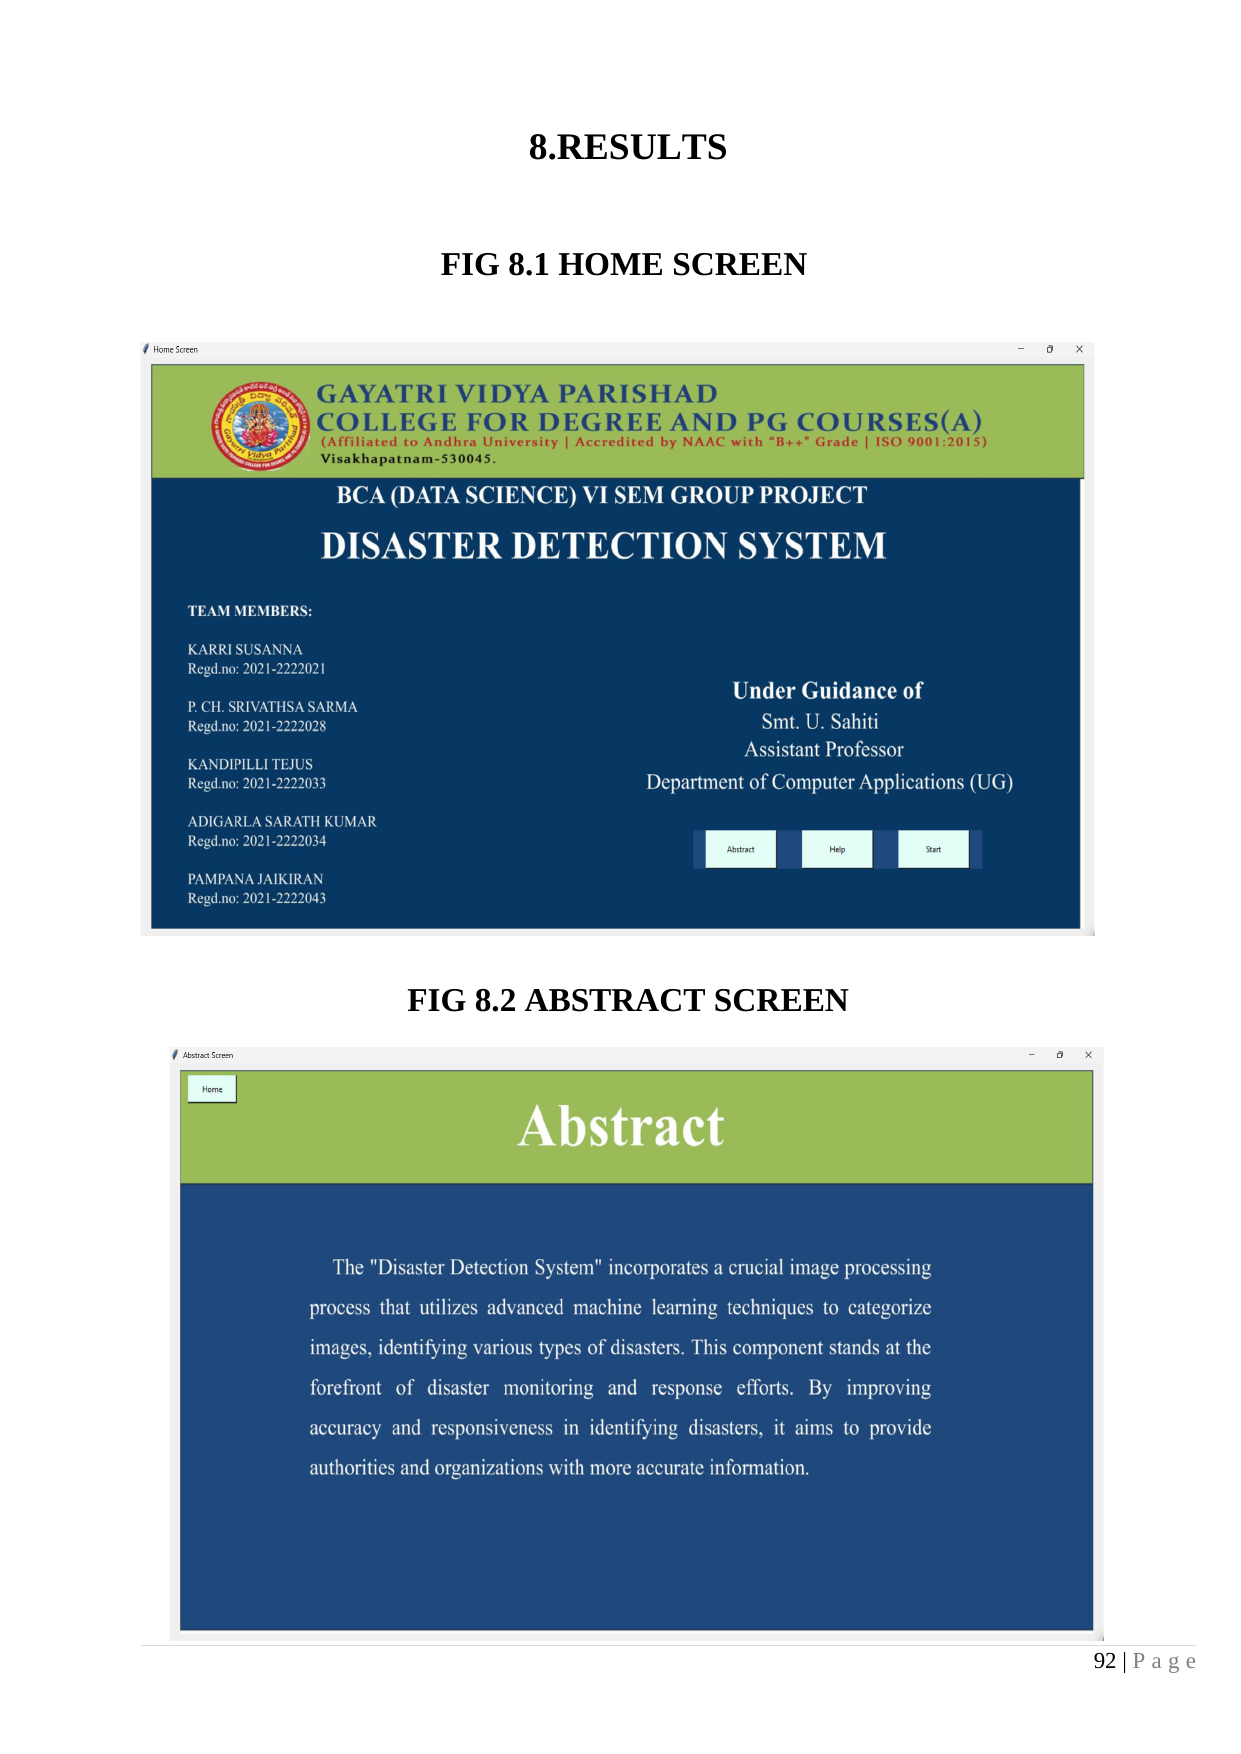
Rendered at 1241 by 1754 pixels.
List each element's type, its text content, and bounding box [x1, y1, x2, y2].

subtitle FIG 8.1 HOME SCREEN [141, 245, 1107, 283]
subtitle 8.RESULTS [141, 124, 1115, 167]
subtitle FIG 8.2 ABSTRACT SCREEN [141, 980, 1115, 1019]
picture [140, 342, 1095, 936]
picture [169, 1047, 1104, 1641]
